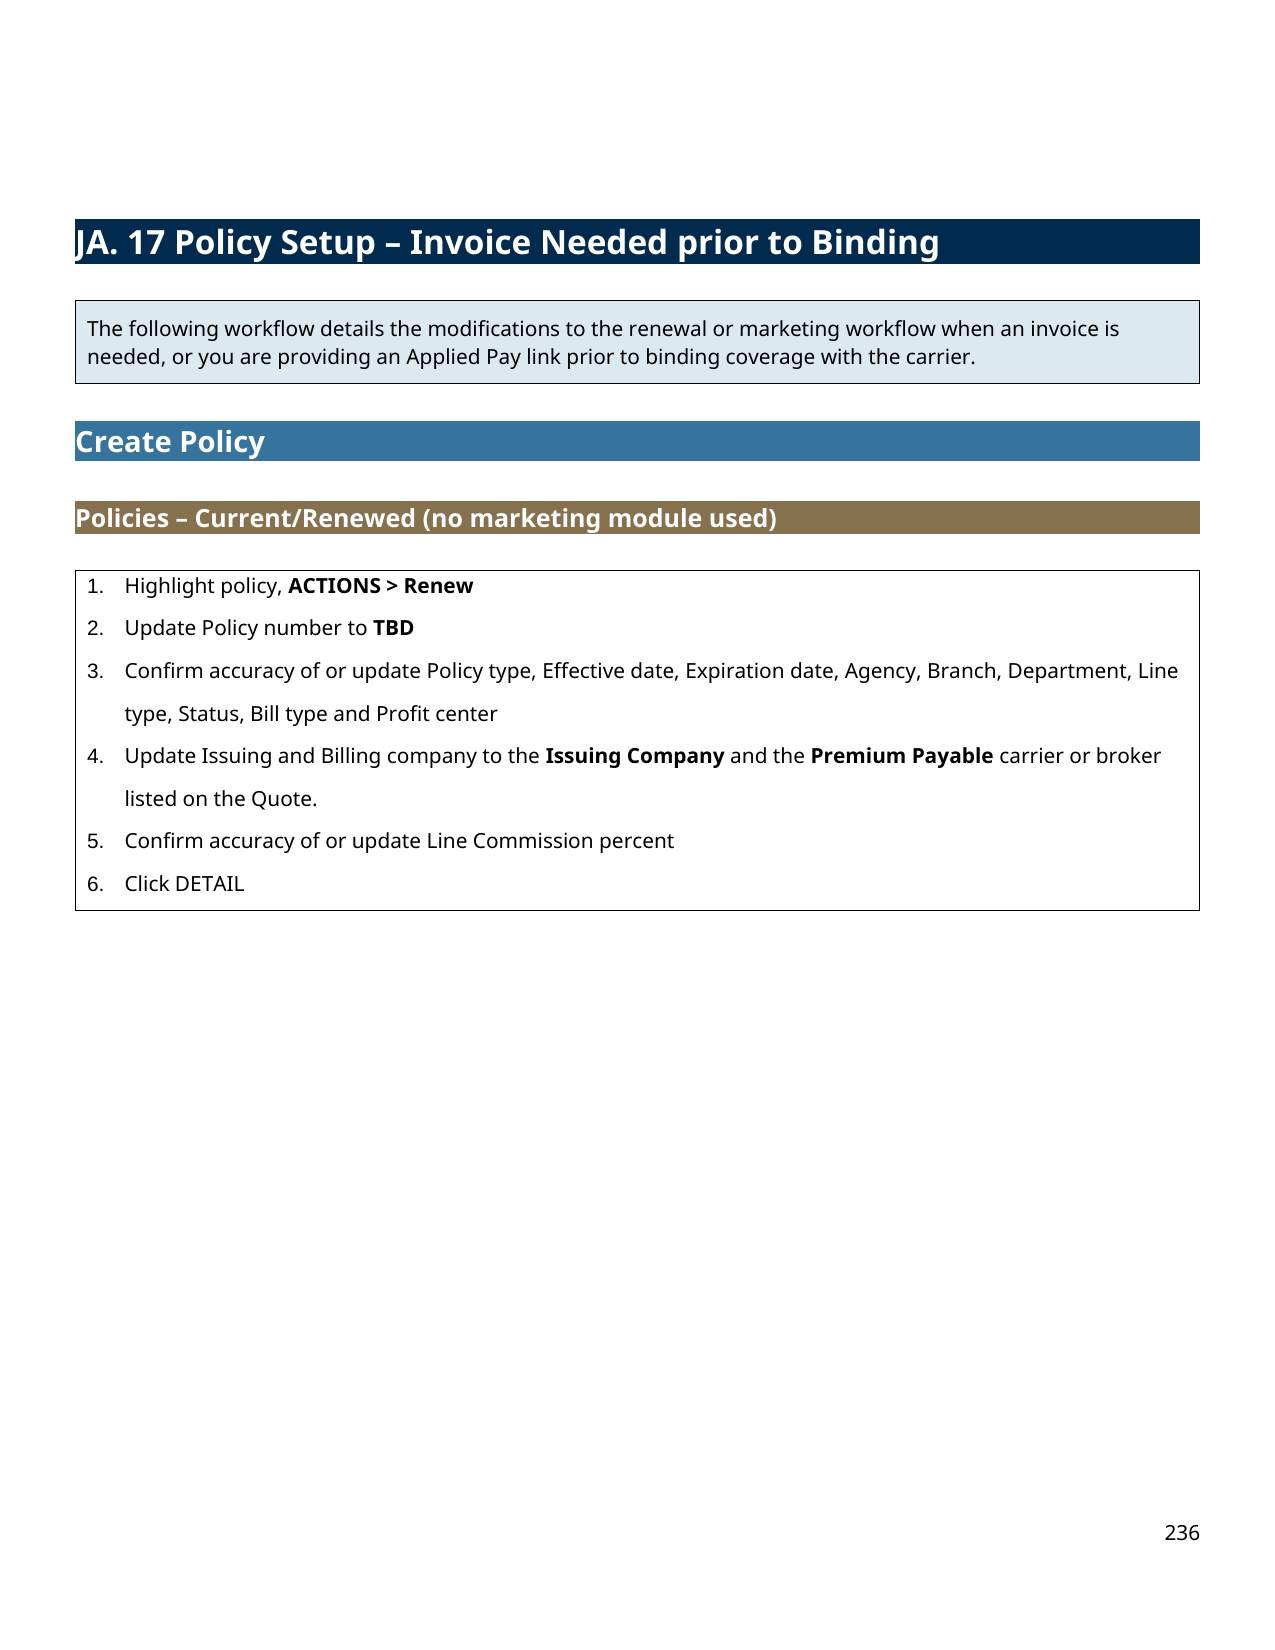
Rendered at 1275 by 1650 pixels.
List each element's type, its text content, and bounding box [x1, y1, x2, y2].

subtitle Policies – Current/Renewed (no marketing module used) [75, 501, 1200, 534]
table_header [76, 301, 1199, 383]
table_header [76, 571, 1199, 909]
subtitle JA. 17 Policy Setup – Invoice Needed prior to Binding [75, 219, 1200, 264]
subtitle Create Policy [75, 421, 1200, 461]
